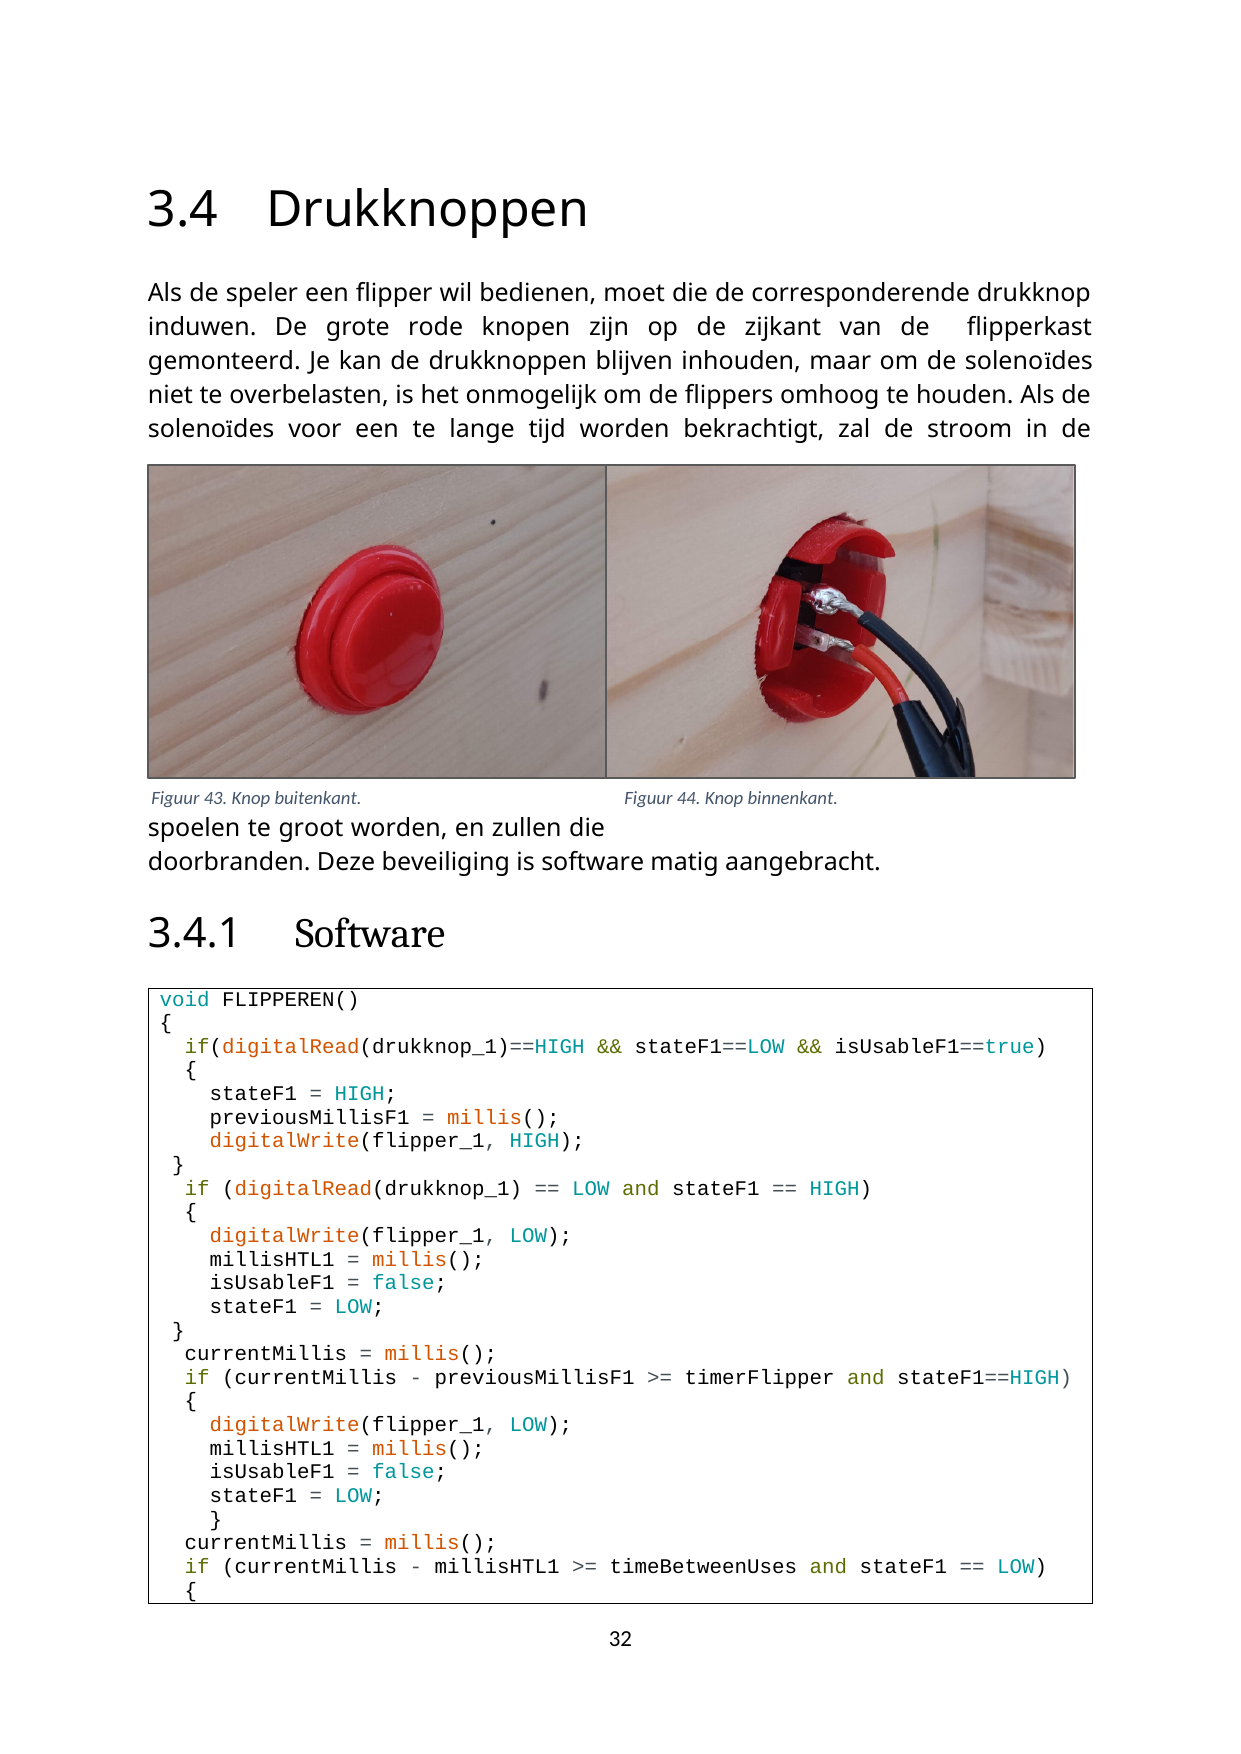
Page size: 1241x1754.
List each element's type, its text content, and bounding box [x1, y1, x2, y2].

picture [607, 466, 1074, 777]
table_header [149, 989, 1092, 1603]
subtitle Software [148, 902, 1093, 959]
subtitle Drukknoppen [148, 173, 1093, 241]
picture [149, 466, 605, 777]
